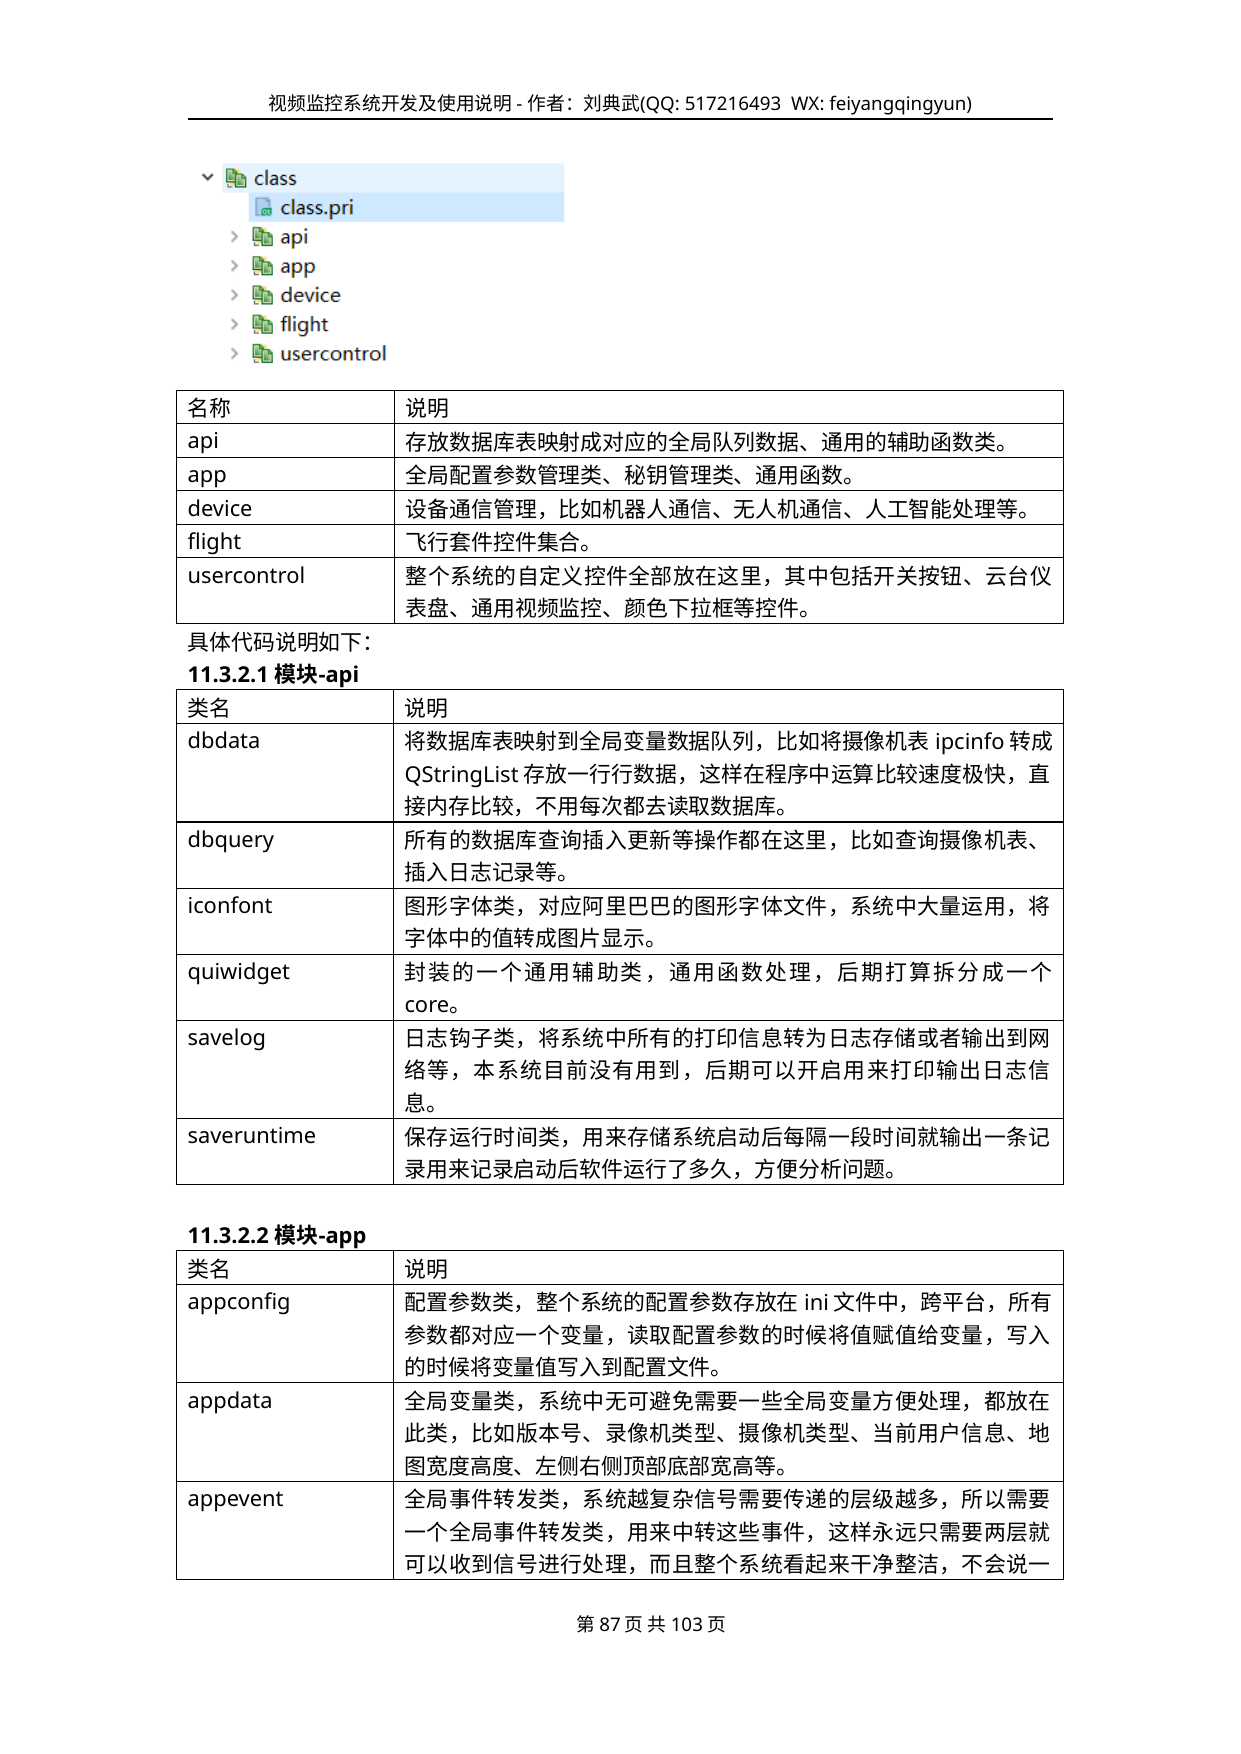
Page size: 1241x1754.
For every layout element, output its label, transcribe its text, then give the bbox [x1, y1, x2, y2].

table_cell savelog [177, 1021, 393, 1118]
table_cell 全局变量类，系统中无可避免需要一些全局变量方便处理，都放在此类，比如版本号、录像机类型、摄像机类型、当前用户信息、地图宽度高度、左侧右侧顶部底部宽高等。 [394, 1383, 1063, 1481]
table_cell saveruntime [177, 1119, 393, 1184]
table_cell 封装的一个通用辅助类，通用函数处理，后期打算拆分成一个core。 [394, 955, 1063, 1019]
table_cell 飞行套件控件集合。 [395, 525, 1063, 557]
table_header 名称 [177, 391, 394, 423]
table_cell 保存运行时间类，用来存储系统启动后每隔一段时间就输出一条记录用来记录启动后软件运行了多久，方便分析问题。 [394, 1119, 1063, 1184]
table_cell appevent [177, 1482, 393, 1579]
table_cell dbdata [177, 724, 393, 821]
table_cell 设备通信管理，比如机器人通信、无人机通信、人工智能处理等。 [395, 491, 1063, 524]
table_cell 全局配置参数管理类、秘钥管理类、通用函数。 [395, 458, 1063, 490]
table_header 说明 [394, 1251, 1063, 1284]
table_cell 存放数据库表映射成对应的全局队列数据、通用的辅助函数类。 [395, 424, 1063, 457]
table_cell iconfont [177, 889, 393, 953]
table_header 类名 [177, 1251, 393, 1284]
table_cell quiwidget [177, 955, 393, 1019]
table_cell 日志钩子类，将系统中所有的打印信息转为日志存储或者输出到网络等，本系统目前没有用到，后期可以开启用来打印输出日志信息。 [394, 1021, 1063, 1118]
table_cell 图形字体类，对应阿里巴巴的图形字体文件，系统中大量运用，将字体中的值转成图片显示。 [394, 889, 1063, 953]
table_cell device [177, 491, 394, 524]
table_cell 配置参数类，整个系统的配置参数存放在ini文件中，跨平台，所有参数都对应一个变量，读取配置参数的时候将值赋值给变量，写入的时候将变量值写入到配置文件。 [394, 1285, 1063, 1382]
table_cell 所有的数据库查询插入更新等操作都在这里，比如查询摄像机表、插入日志记录等。 [394, 823, 1063, 887]
table_header 说明 [395, 391, 1063, 423]
table_cell 整个系统的自定义控件全部放在这里，其中包括开关按钮、云台仪表盘、通用视频监控、颜色下拉框等控件。 [395, 558, 1063, 623]
text 11.3.2.1 模块-api [187, 657, 1053, 689]
text 11.3.2.2 模块-app [187, 1218, 1053, 1250]
table_cell flight [177, 525, 394, 557]
table_cell app [177, 458, 394, 490]
table_cell dbquery [177, 823, 393, 887]
picture [187, 162, 565, 372]
table_header 类名 [177, 690, 393, 723]
table_cell appdata [177, 1383, 393, 1481]
table_cell usercontrol [177, 558, 394, 623]
table_cell api [177, 424, 394, 457]
table_cell appconfig [177, 1285, 393, 1382]
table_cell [394, 1482, 1063, 1579]
text 具体代码说明如下： [187, 624, 1053, 657]
table_cell 将数据库表映射到全局变量数据队列，比如将摄像机表ipcinfo转成QStringList存放一行行数据，这样在程序中运算比较速度极快，直接内存比较，不用每次都去读取数据库。 [394, 724, 1063, 821]
table_header 说明 [394, 690, 1063, 723]
